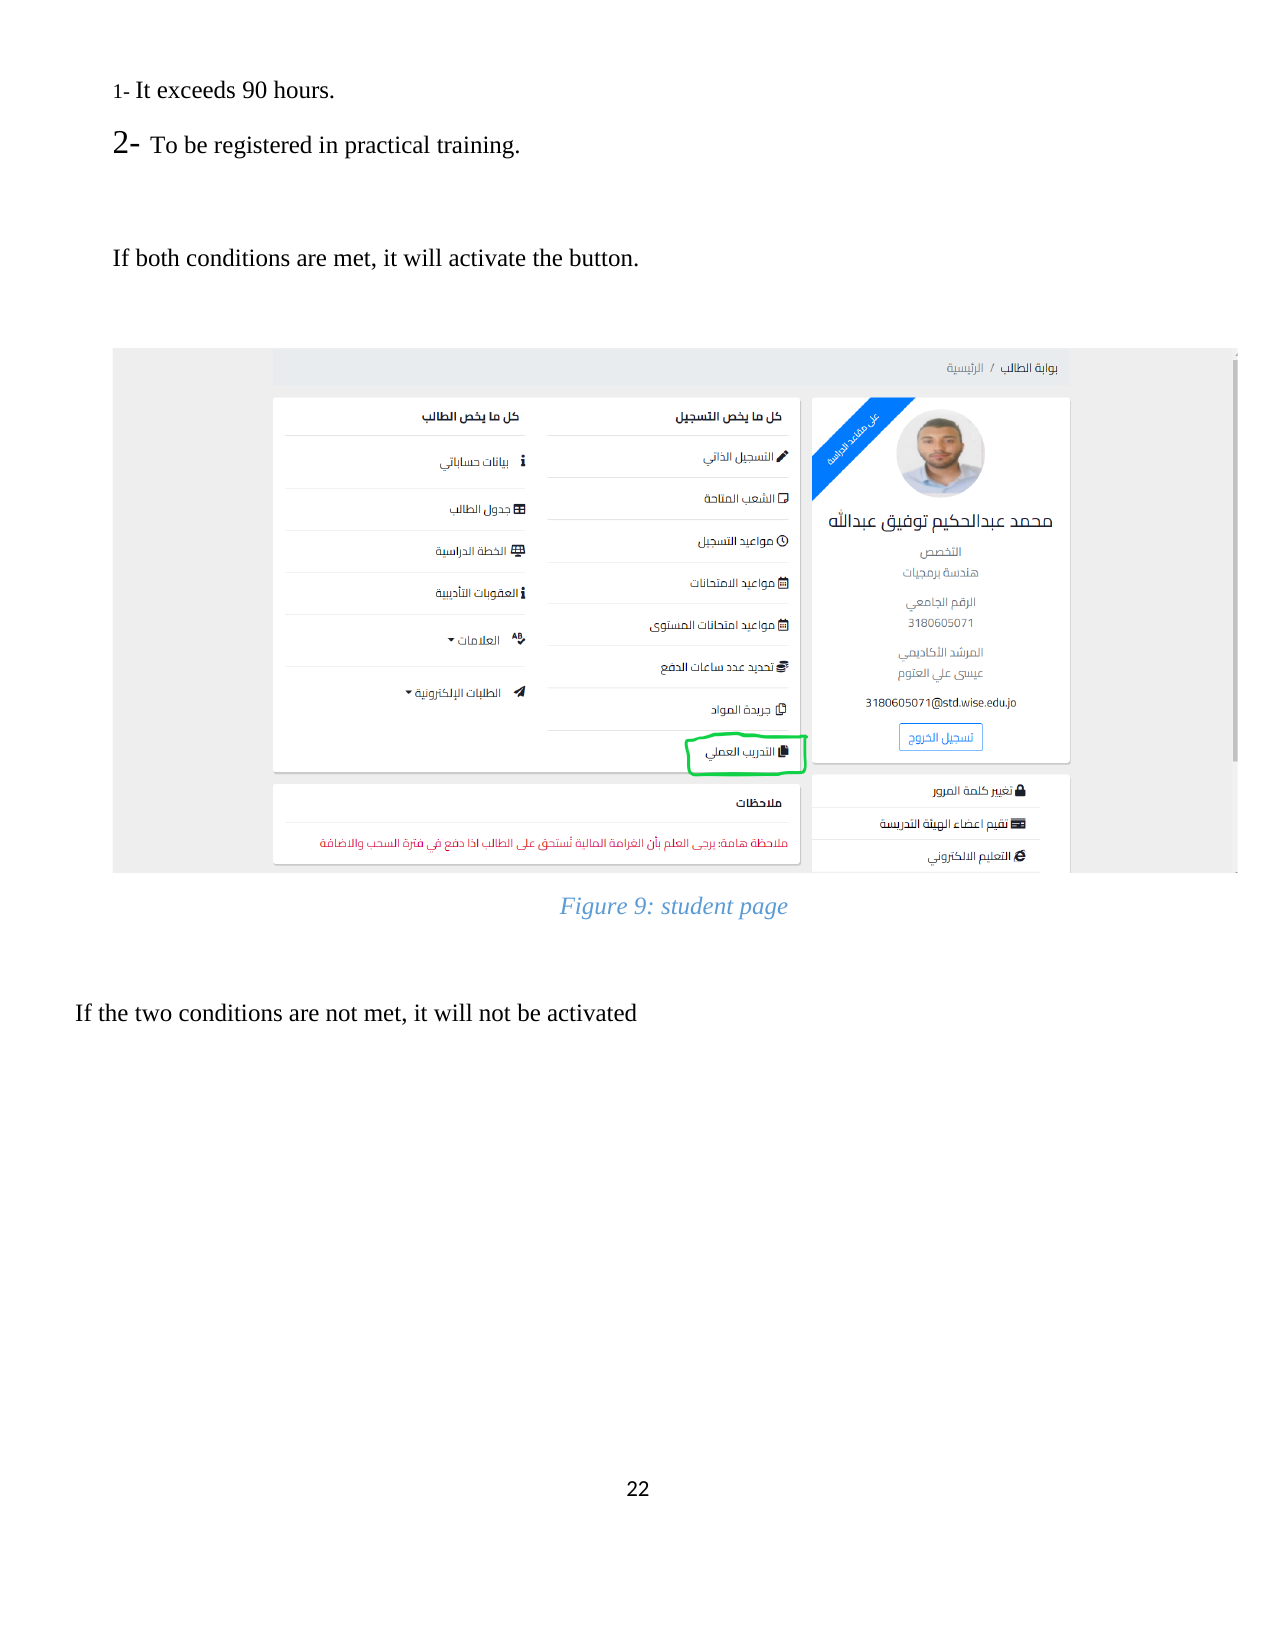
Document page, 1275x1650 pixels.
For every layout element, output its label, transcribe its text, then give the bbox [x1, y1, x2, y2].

picture [112, 348, 1238, 873]
text 1- It exceeds 90 hours. [112, 75, 1200, 104]
list To be registered in practical training. [112, 123, 1200, 161]
text If the two conditions are not met, it will not be activated [75, 998, 1200, 1026]
text If both conditions are met, it will activate the button. [112, 243, 1200, 272]
text Figure 9: student page [75, 891, 1200, 920]
